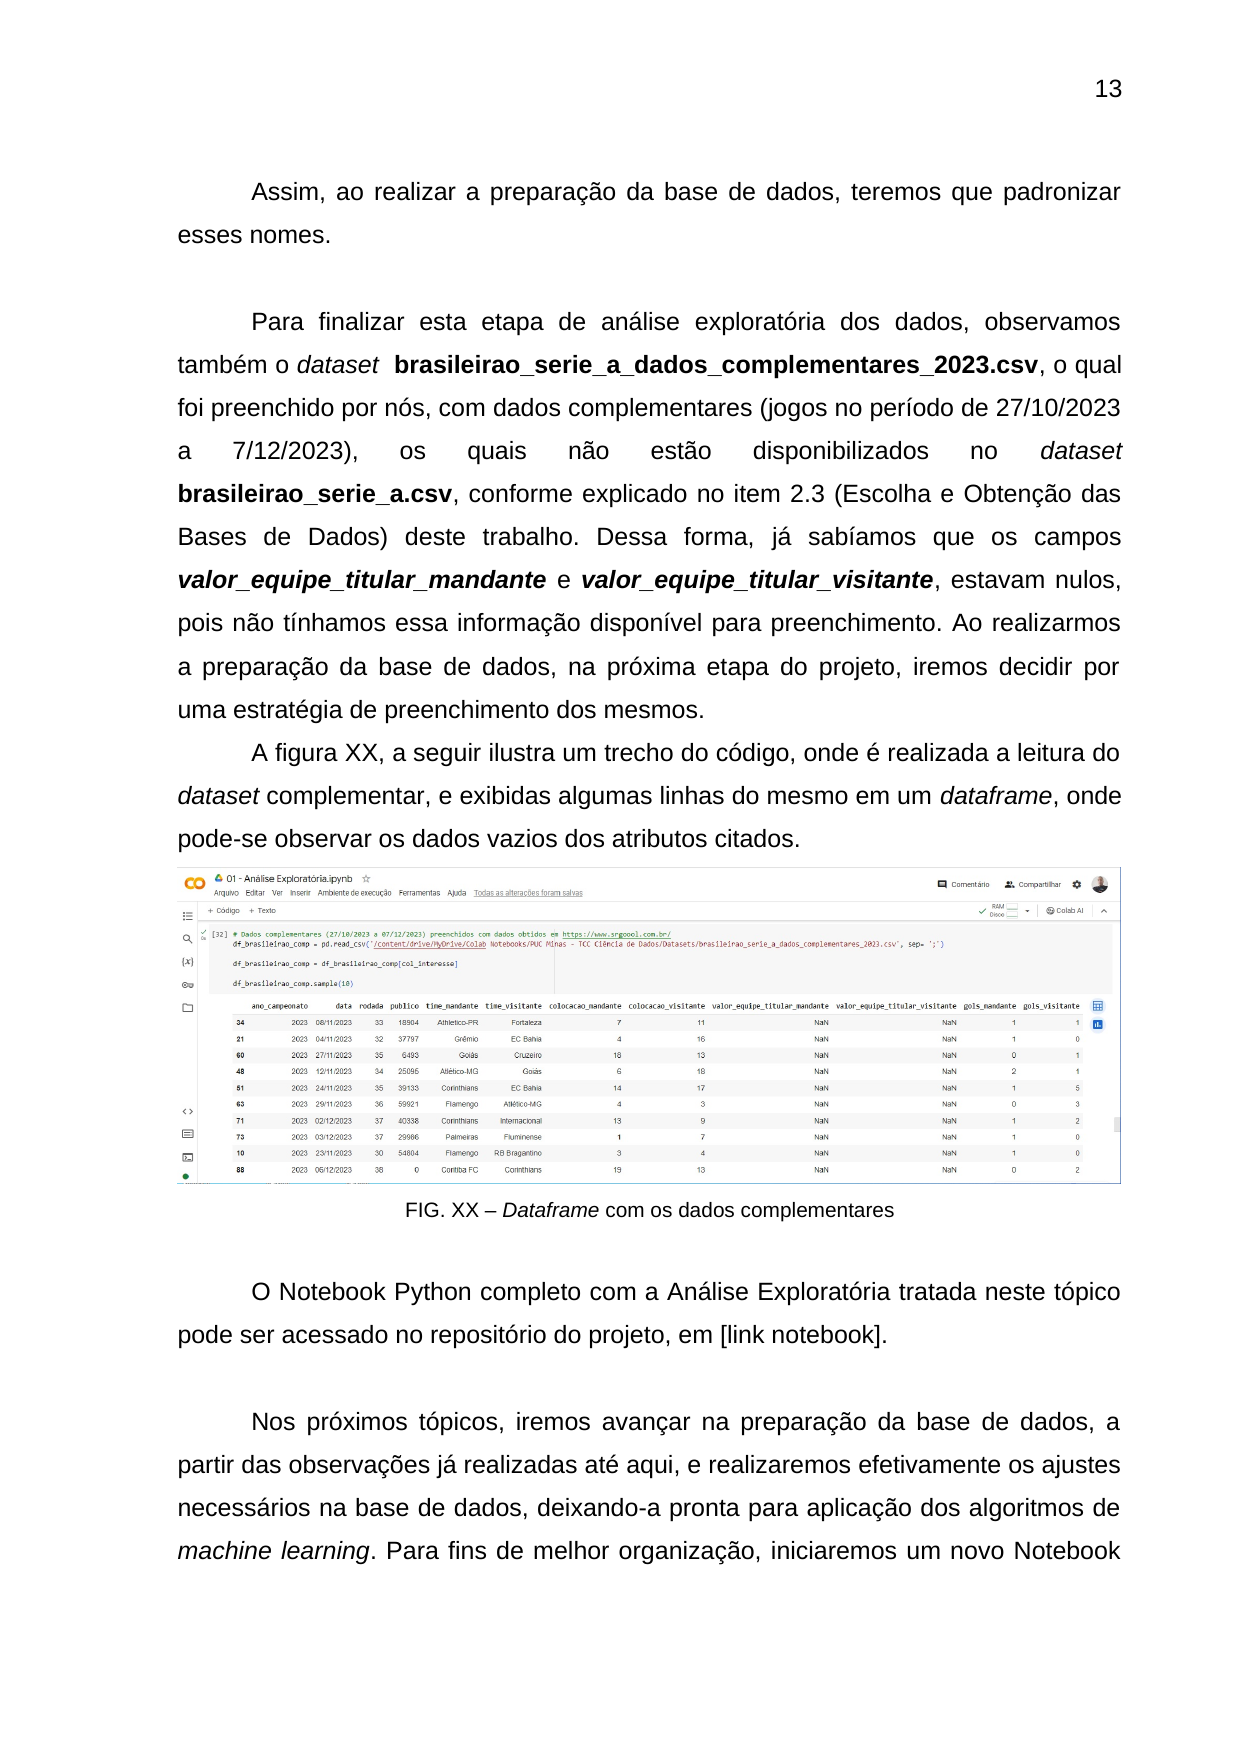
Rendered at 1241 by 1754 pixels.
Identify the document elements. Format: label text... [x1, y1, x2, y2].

text FIG. XX – Dataframe com os dados complementares [177, 1198, 1122, 1222]
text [177, 1407, 1122, 1565]
text A figura XX, a seguir ilustra um trecho do código, onde é realizada a leitura do dataset complementar, e exibidas algumas linhas do mesmo em um dataframe, onde pode-se observar os dados vazios dos atributos citados. [177, 738, 1122, 853]
text Assim, ao realizar a preparação da base de dados, teremos que padronizar esses nomes. [177, 177, 1122, 249]
text Para finalizar esta etapa de análise exploratória dos dados, observamos também o dataset brasileirao_serie_a_dados_complementares_2023.csv, o qual foi preenchido por nós, com dados complementares (jogos no período de 27/10/2023 a 7/12/2023), os quais não estão disponibilizados no dataset brasileirao_serie_a.csv, conforme explicado no item 2.3 (Escolha e Obtenção das Bases de Dados) deste trabalho. Dessa forma, já sabíamos que os campos valor_equipe_titular_mandante e valor_equipe_titular_visitante, estavam nulos, pois não tínhamos essa informação disponível para preenchimento. Ao realizarmos a preparação da base de dados, na próxima etapa do projeto, iremos decidir por uma estratégia de preenchimento dos mesmos. [177, 307, 1122, 723]
picture [177, 867, 1121, 1184]
text O Notebook Python completo com a Análise Exploratória tratada neste tópico pode ser acessado no repositório do projeto, em [link notebook]. [177, 1277, 1122, 1349]
